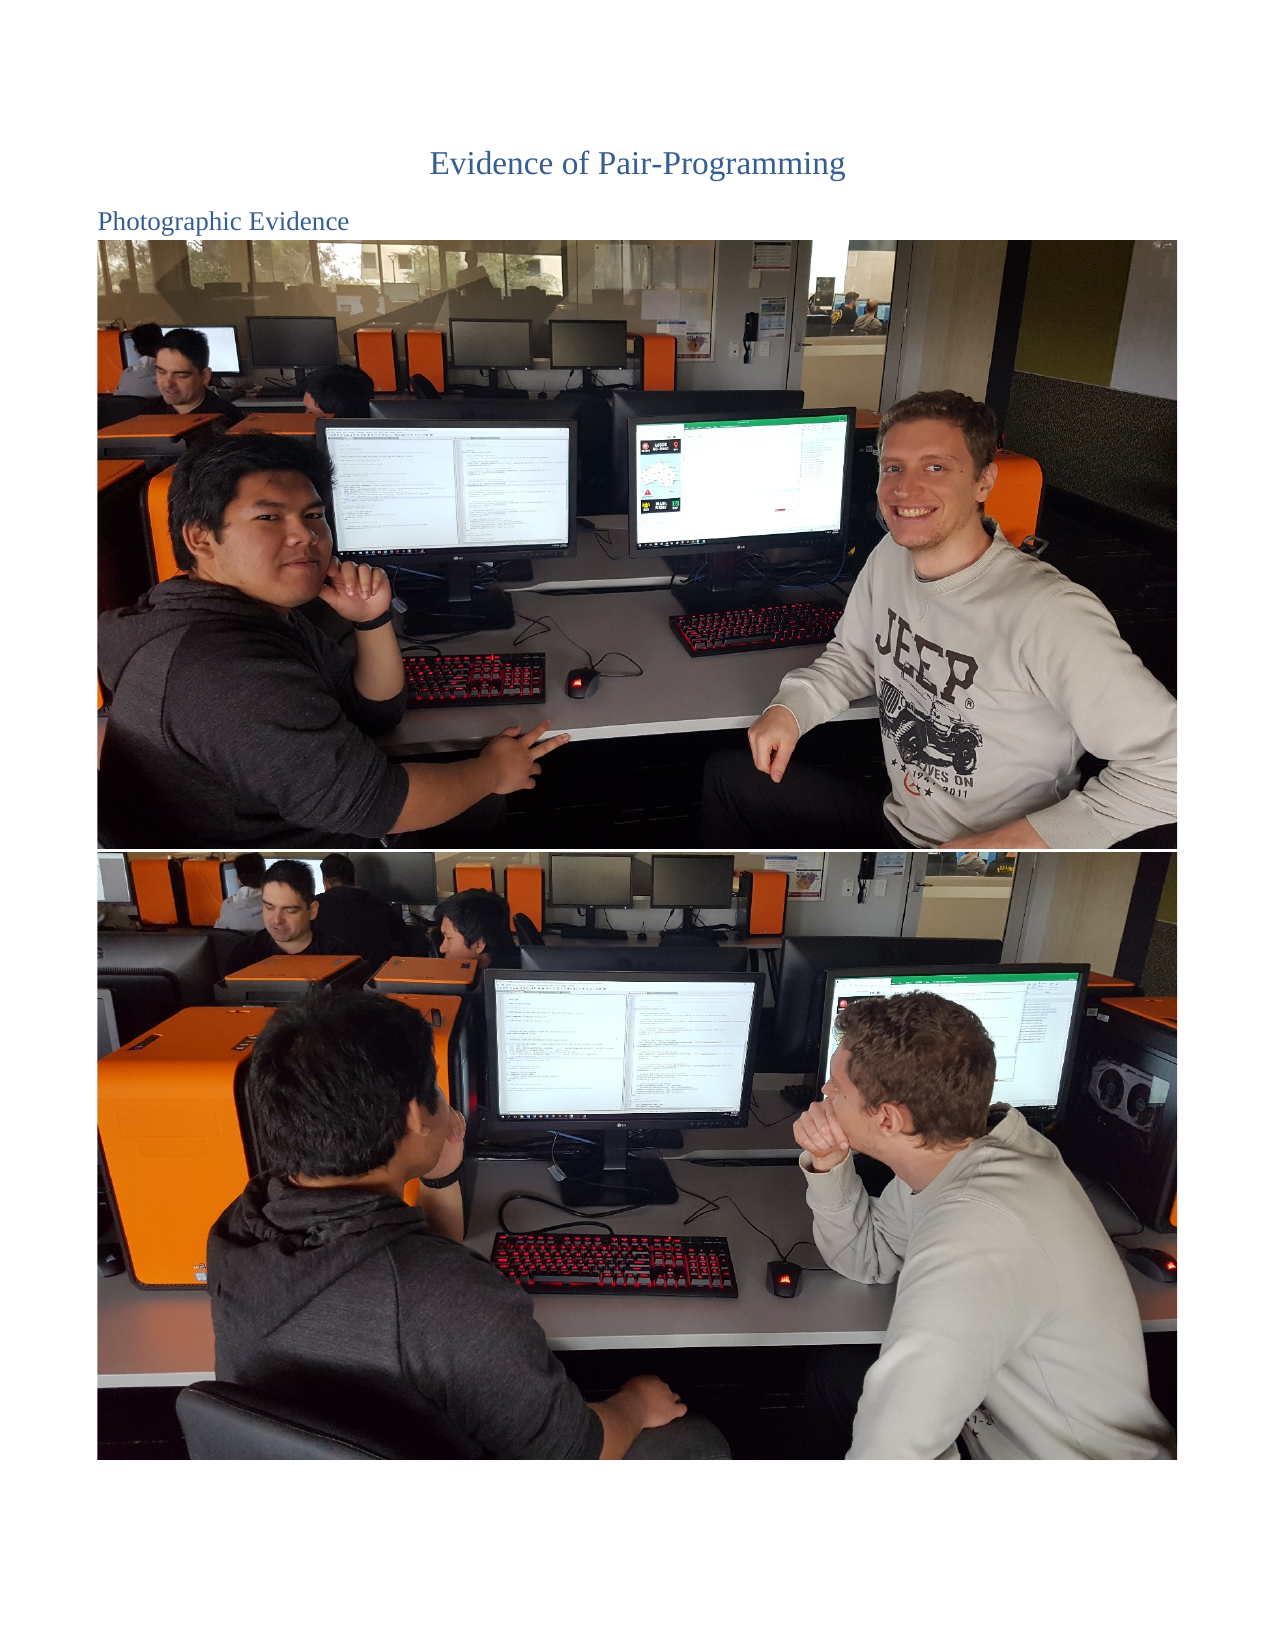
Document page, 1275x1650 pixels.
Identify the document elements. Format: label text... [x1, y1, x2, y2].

subtitle Evidence of Pair-Programming [97, 143, 1177, 181]
picture [97, 240, 1178, 849]
subtitle Photographic Evidence [97, 205, 1177, 236]
picture [97, 852, 1178, 1460]
